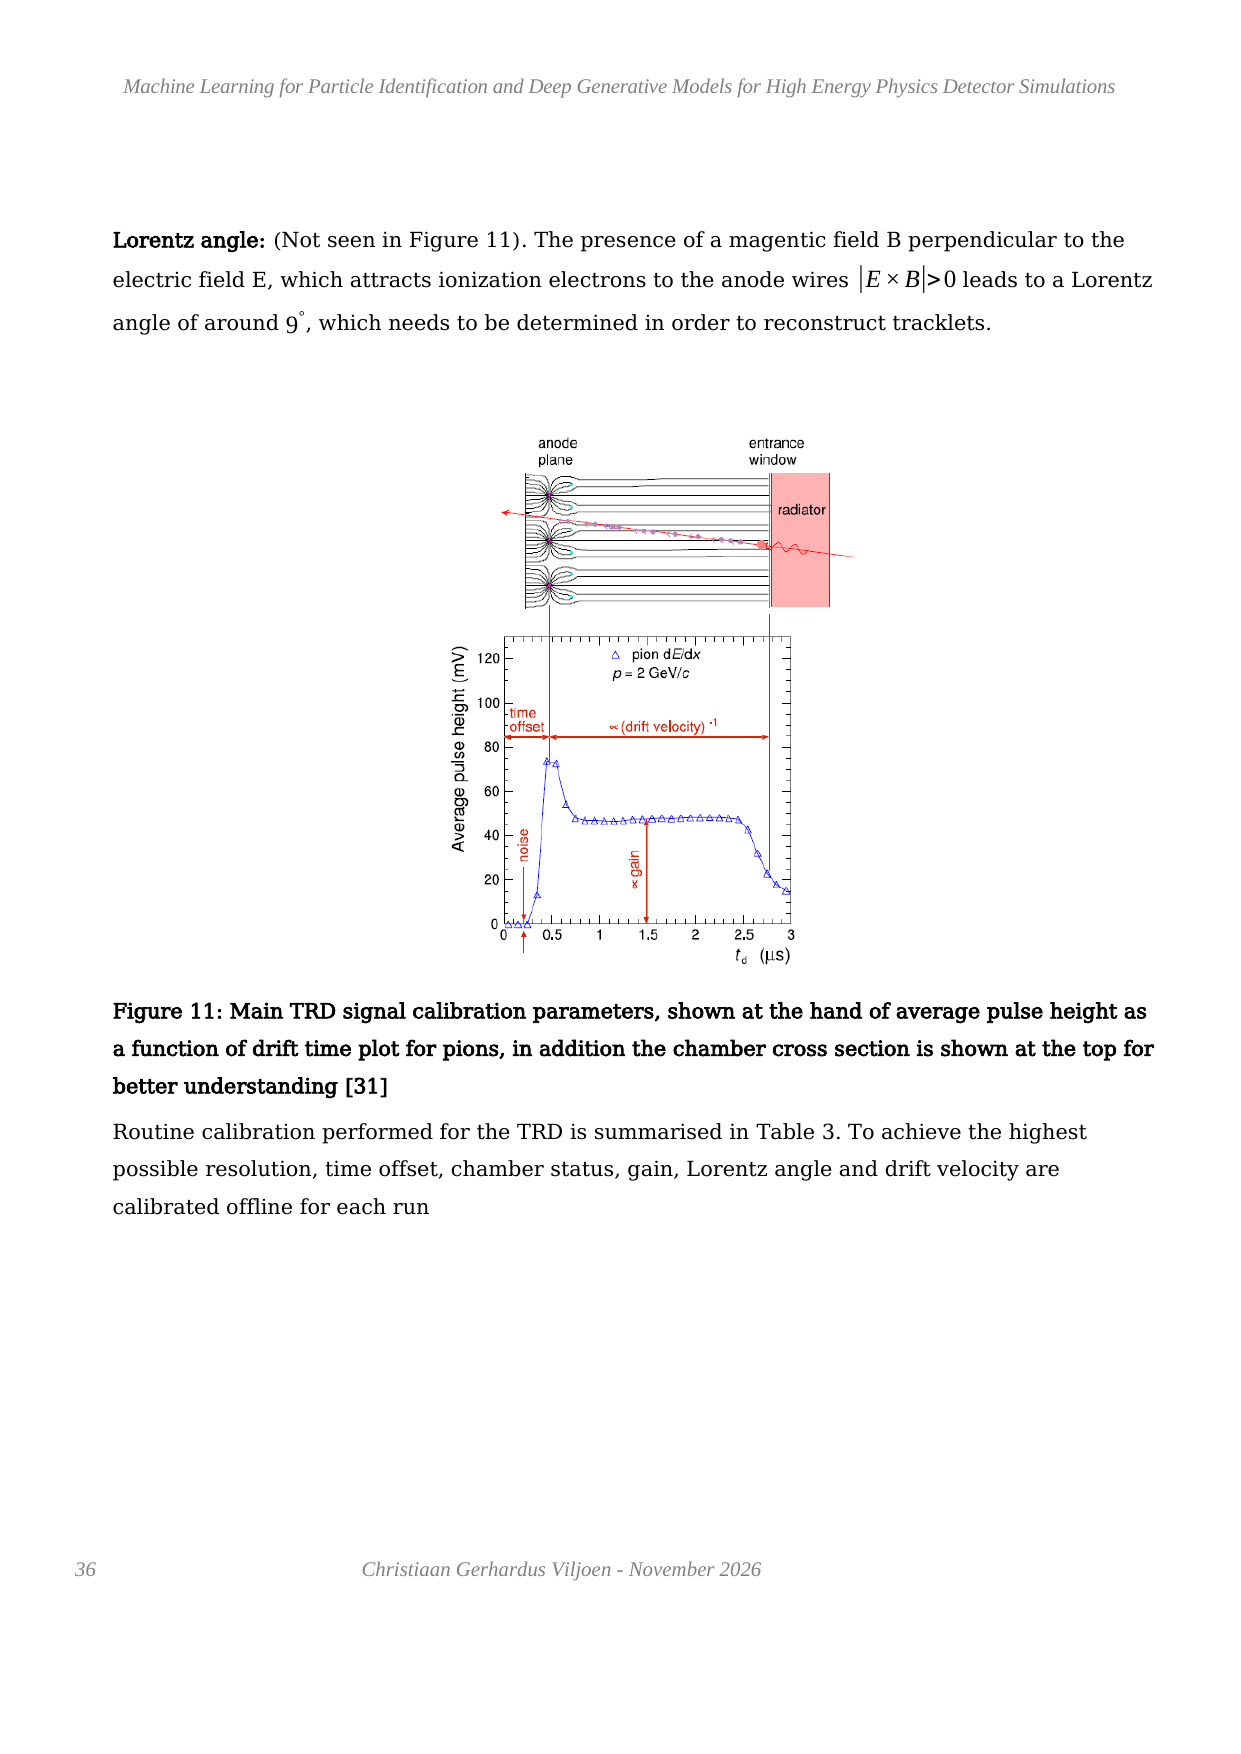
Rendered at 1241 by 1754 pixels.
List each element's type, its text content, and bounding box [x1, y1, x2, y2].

text Lorentz angle: (Not seen in Figure 11). The presence of a magentic field B perpendicular to the electric field E, which attracts ionization electrons to the anode wires leads to a Lorentz angle of around , which needs to be determined in order to reconstruct tracklets. [112, 227, 1165, 338]
text Routine calibration performed for the TRD is summarised in Table 3. To achieve the highest possible resolution, time offset, chamber status, gain, Lorentz angle and drift velocity are calibrated offline for each run [112, 1118, 1165, 1218]
picture [399, 405, 879, 977]
text Figure 11: Main TRD signal calibration parameters, shown at the hand of average pulse height as a function of drift time plot for pions, in addition the chamber cross section is shown at the top for better understanding [112, 998, 1165, 1098]
